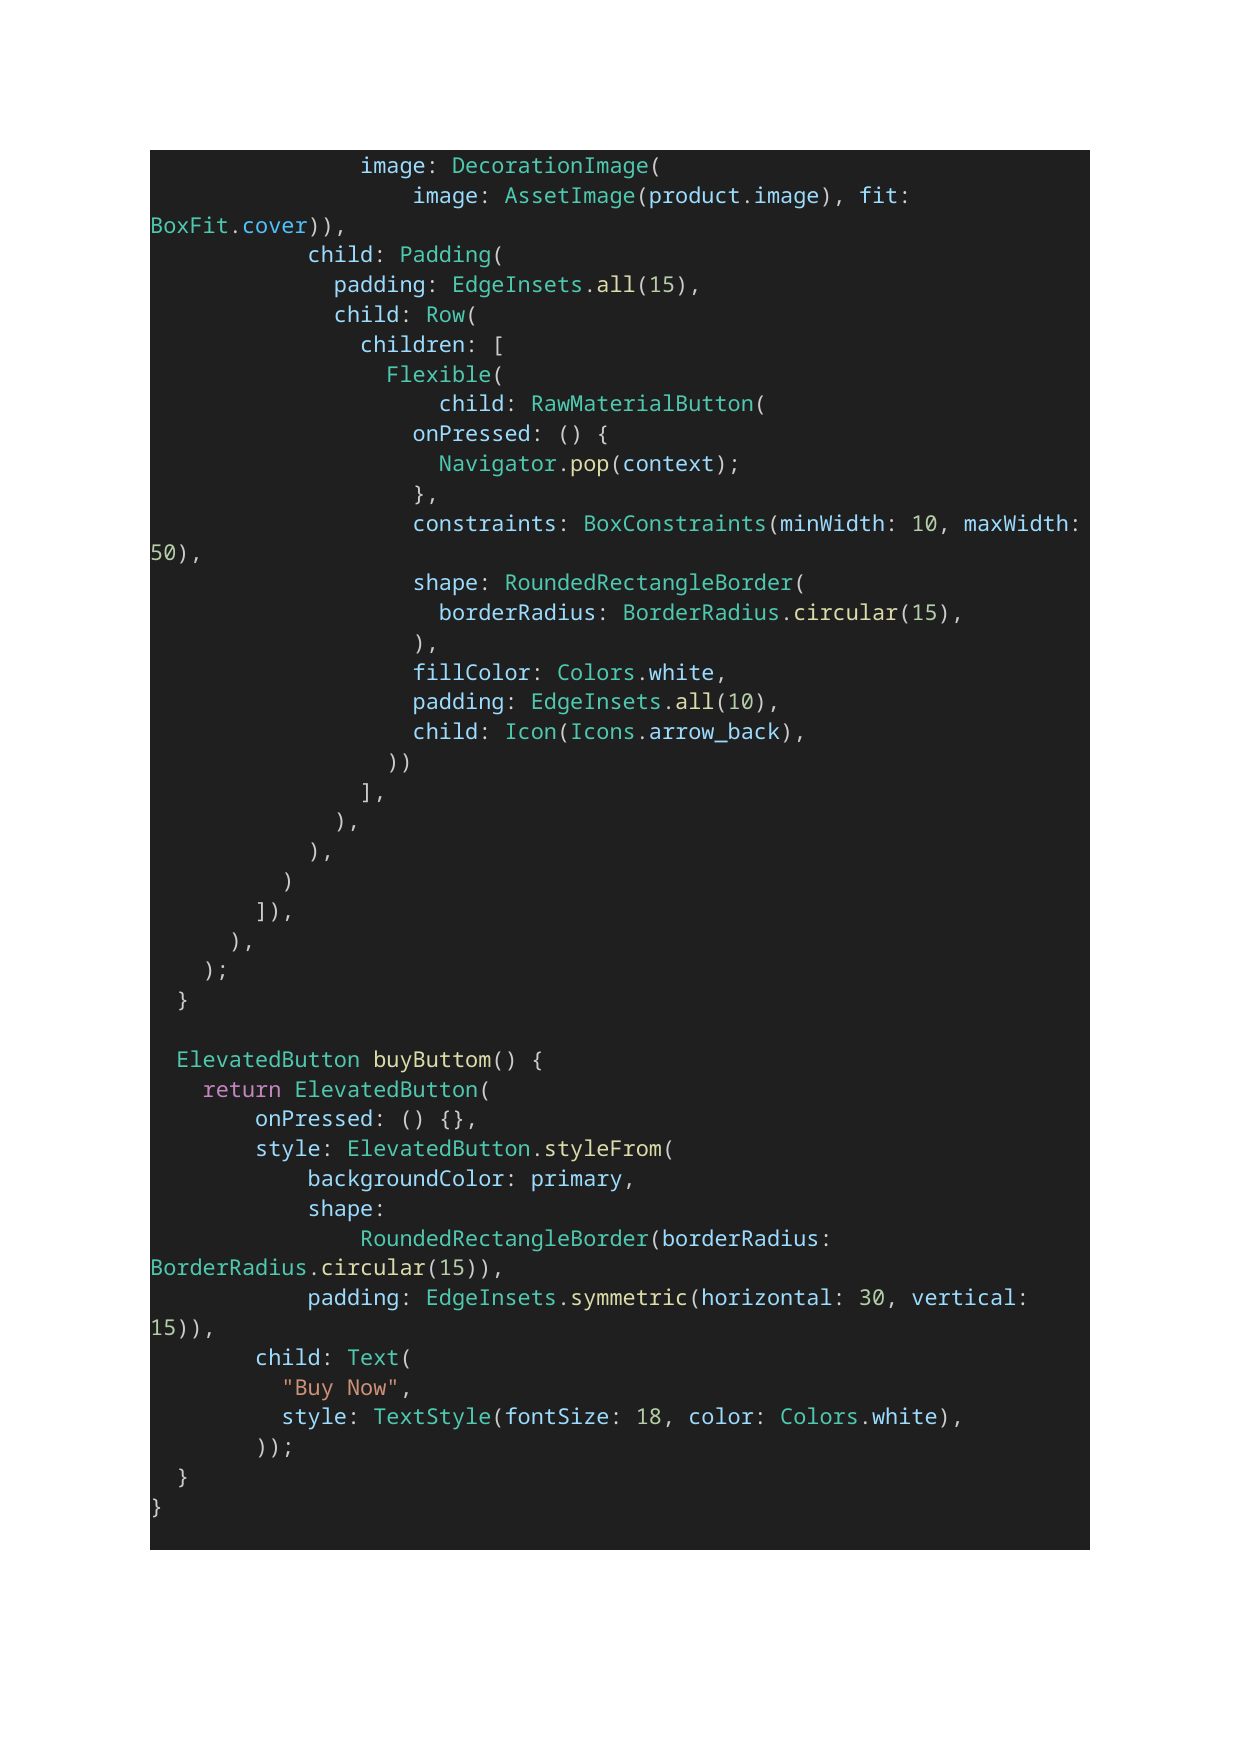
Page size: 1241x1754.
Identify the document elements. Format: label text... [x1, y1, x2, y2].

text style: TextStyle(fontSize: 18, color: Colors.white), [150, 1401, 1090, 1431]
text borderRadius: BorderRadius.circular(15), [150, 597, 1090, 627]
text backgroundColor: primary, [150, 1163, 1090, 1193]
text constraints: BoxConstraints(minWidth: 10, maxWidth: 50), [150, 507, 1090, 567]
text ), [150, 835, 1090, 865]
text padding: EdgeInsets.symmetric(horizontal: 30, vertical: 15)), [150, 1282, 1090, 1342]
text RoundedRectangleBorder(borderRadius: BorderRadius.circular(15)), [150, 1222, 1090, 1282]
text ], [150, 776, 1090, 805]
text shape: RoundedRectangleBorder( [150, 567, 1090, 597]
text ), [150, 805, 1090, 835]
text padding: EdgeInsets.all(10), [150, 686, 1090, 716]
text "Buy Now", [150, 1371, 1090, 1401]
text onPressed: () {}, [150, 1103, 1090, 1133]
text } [150, 984, 1090, 1014]
text onPressed: () { [150, 418, 1090, 448]
text style: ElevatedButton.styleFrom( [150, 1133, 1090, 1163]
text )) [150, 746, 1090, 776]
text )); [150, 1431, 1090, 1461]
text ), [150, 627, 1090, 656]
text child: RawMaterialButton( [150, 388, 1090, 418]
text Flexible( [150, 358, 1090, 388]
text children: [ [150, 329, 1090, 358]
text } [150, 1491, 1090, 1520]
text } [150, 1461, 1090, 1491]
text return ElevatedButton( [150, 1073, 1090, 1103]
text shape: [150, 1193, 1090, 1222]
text Navigator.pop(context); [150, 448, 1090, 478]
text ), [150, 924, 1090, 954]
text ]), [150, 895, 1090, 924]
text child: Row( [150, 299, 1090, 329]
text fillColor: Colors.white, [150, 656, 1090, 686]
text child: Padding( [150, 239, 1090, 269]
text child: Text( [150, 1342, 1090, 1371]
text padding: EdgeInsets.all(15), [150, 269, 1090, 299]
text ElevatedButton buyButtom() { [150, 1044, 1090, 1073]
text image: AssetImage(product.image), fit: BoxFit.cover)), [150, 180, 1090, 239]
text ) [150, 865, 1090, 895]
text child: Icon(Icons.arrow_back), [150, 716, 1090, 746]
text }, [150, 478, 1090, 507]
text image: DecorationImage( [150, 150, 1090, 180]
text ); [150, 954, 1090, 984]
